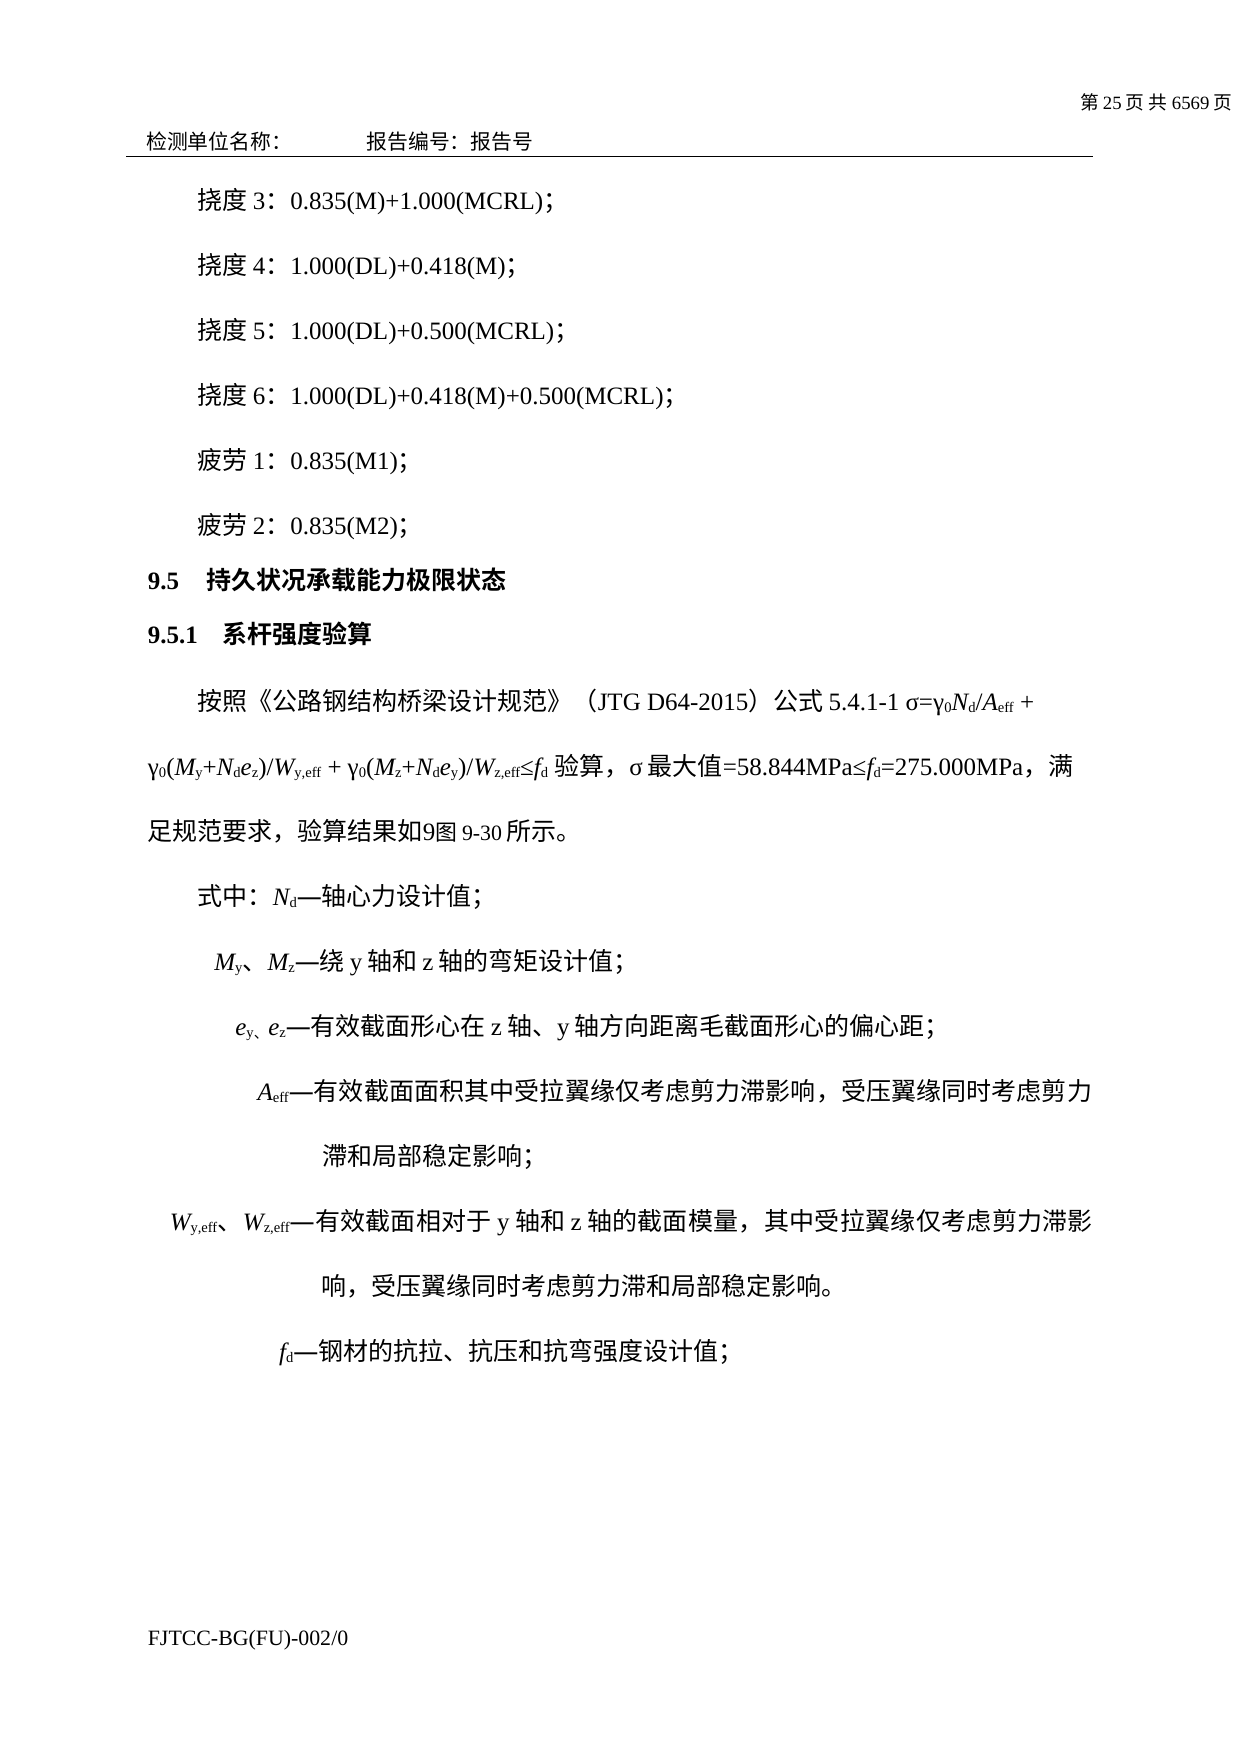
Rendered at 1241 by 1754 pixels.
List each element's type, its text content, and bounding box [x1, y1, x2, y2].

text Wy,eff、Wz,eff—有效截面相对于y轴和z轴的截面模量，其中受拉翼缘仅考虑剪力滞影响，受压翼缘同时考虑剪力滞和局部稳定影响。 [169, 1187, 1093, 1317]
text Aeff—有效截面面积其中受拉翼缘仅考虑剪力滞影响，受压翼缘同时考虑剪力滯和局部稳定影响； [257, 1057, 1093, 1187]
text 挠度4：1.000(DL)+0.418(M)； [148, 231, 1093, 296]
text 疲劳1：0.835(M1)； [148, 426, 1093, 491]
subtitle 系杆强度验算 [139, 598, 1101, 667]
text 挠度5：1.000(DL)+0.500(MCRL)； [148, 296, 1093, 361]
text fd—钢材的抗拉、抗压和抗弯强度设计值； [279, 1317, 1093, 1382]
subtitle 持久状况承载能力极限状态 [148, 556, 1093, 598]
text 挠度3：0.835(M)+1.000(MCRL)； [148, 166, 1093, 231]
text 疲劳2：0.835(M2)； [148, 491, 1093, 556]
text 式中：Nd—轴心力设计值； [148, 862, 1093, 927]
text 挠度6：1.000(DL)+0.418(M)+0.500(MCRL)； [148, 361, 1093, 426]
text My、Mz—绕y轴和z轴的弯矩设计值； [148, 927, 1093, 992]
text ey、ez—有效截面形心在z轴、y轴方向距离毛截面形心的偏心距； [148, 992, 1093, 1057]
